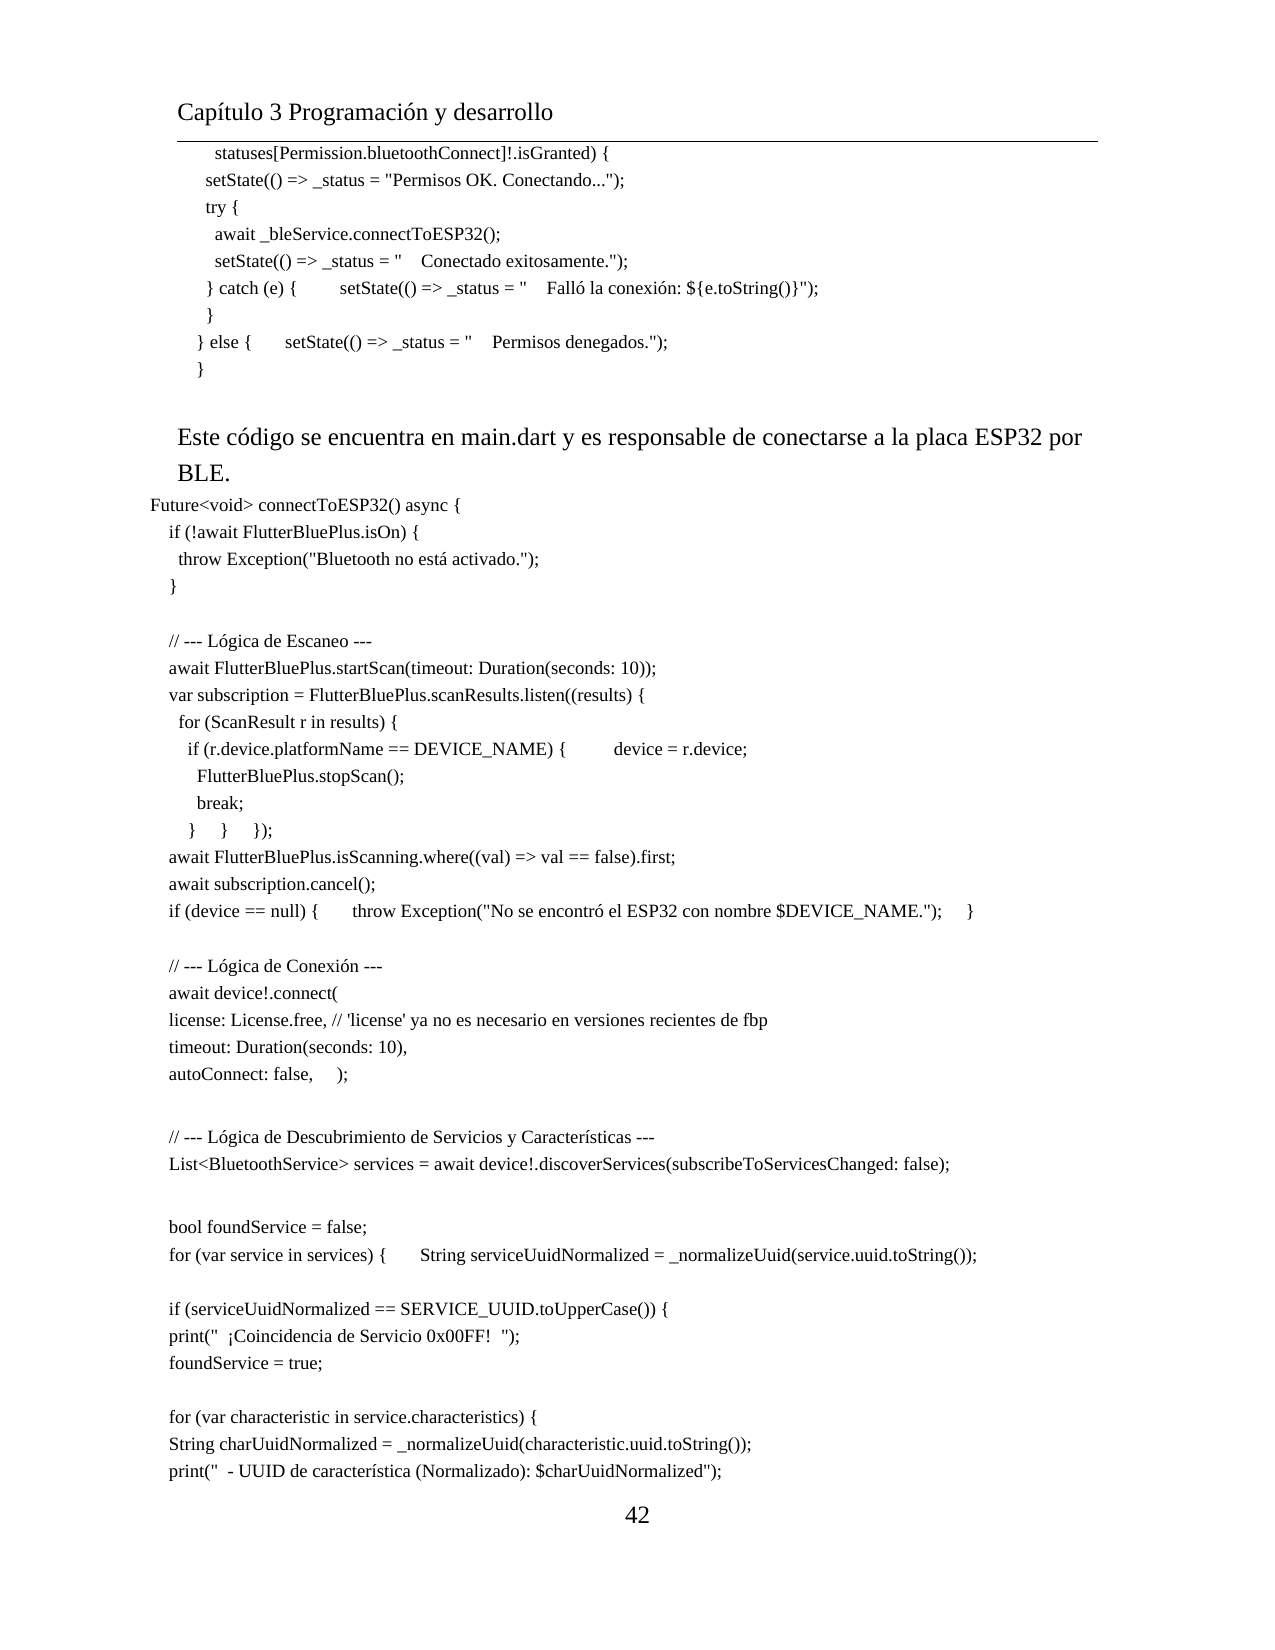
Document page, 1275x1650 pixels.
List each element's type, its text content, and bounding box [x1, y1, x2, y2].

text Future<void> connectToESP32() async { [150, 494, 1200, 516]
text setState(() => _status = "✅ Conectado exitosamente."); [177, 250, 1098, 272]
text await subscription.cancel(); [150, 873, 1200, 895]
text } [177, 358, 1098, 380]
text bool foundService = false; [150, 1216, 1200, 1238]
text // --- Lógica de Conexión --- [150, 954, 1200, 976]
text } catch (e) { setState(() => _status = "❌ Falló la conexión: ${e.toString()}"); [177, 277, 1098, 299]
text foundService = true; [150, 1352, 1200, 1373]
text throw Exception("Bluetooth no está activado."); [150, 548, 1200, 570]
text Este código se encuentra en main.dart y es responsable de conectarse a la placa ESP32 por BLE. [177, 422, 1098, 487]
text autoConnect: false, ); [150, 1063, 1200, 1084]
text await FlutterBluePlus.isScanning.where((val) => val == false).first; [150, 846, 1200, 868]
text if (r.device.platformName == DEVICE_NAME) { device = r.device; [150, 738, 1200, 759]
text setState(() => _status = "Permisos OK. Conectando..."); [177, 169, 1098, 190]
text timeout: Duration(seconds: 10), [150, 1036, 1200, 1057]
text } [177, 304, 1098, 326]
text statuses[Permission.bluetoothConnect]!.isGranted) { [177, 142, 1098, 163]
text FlutterBluePlus.stopScan(); [150, 765, 1200, 786]
text await FlutterBluePlus.startScan(timeout: Duration(seconds: 10)); [150, 657, 1200, 678]
text } } }); [150, 819, 1200, 841]
text // --- Lógica de Escaneo --- [150, 629, 1200, 651]
text try { [177, 196, 1098, 217]
text break; [150, 792, 1200, 813]
text var subscription = FlutterBluePlus.scanResults.listen((results) { [150, 684, 1200, 705]
text if (!await FlutterBluePlus.isOn) { [150, 521, 1200, 543]
text for (var characteristic in service.characteristics) { [150, 1406, 1200, 1427]
text await device!.connect( [150, 982, 1200, 1003]
text List<BluetoothService> services = await device!.discoverServices(subscribeToServicesChanged: false); [150, 1153, 1200, 1175]
text for (ScanResult r in results) { [150, 711, 1200, 732]
text } else { setState(() => _status = "❌ Permisos denegados."); [177, 331, 1098, 353]
text await _bleService.connectToESP32(); [177, 223, 1098, 244]
text if (device == null) { throw Exception("No se encontró el ESP32 con nombre $DEVICE_NAME."); } [150, 900, 1200, 922]
text } [150, 575, 1200, 597]
text license: License.free, // 'license' ya no es necesario en versiones recientes de fbp [150, 1009, 1200, 1030]
text // --- Lógica de Descubrimiento de Servicios y Características --- [150, 1126, 1200, 1148]
text if (serviceUuidNormalized == SERVICE_UUID.toUpperCase()) { [150, 1298, 1200, 1319]
text for (var service in services) { String serviceUuidNormalized = _normalizeUuid(service.uuid.toString()); [150, 1243, 1200, 1265]
text print(" - UUID de característica (Normalizado): $charUuidNormalized"); [150, 1460, 1200, 1482]
text String charUuidNormalized = _normalizeUuid(characteristic.uuid.toString()); [150, 1433, 1200, 1454]
text print(" ¡Coincidencia de Servicio 0x00FF! "); [150, 1325, 1200, 1346]
